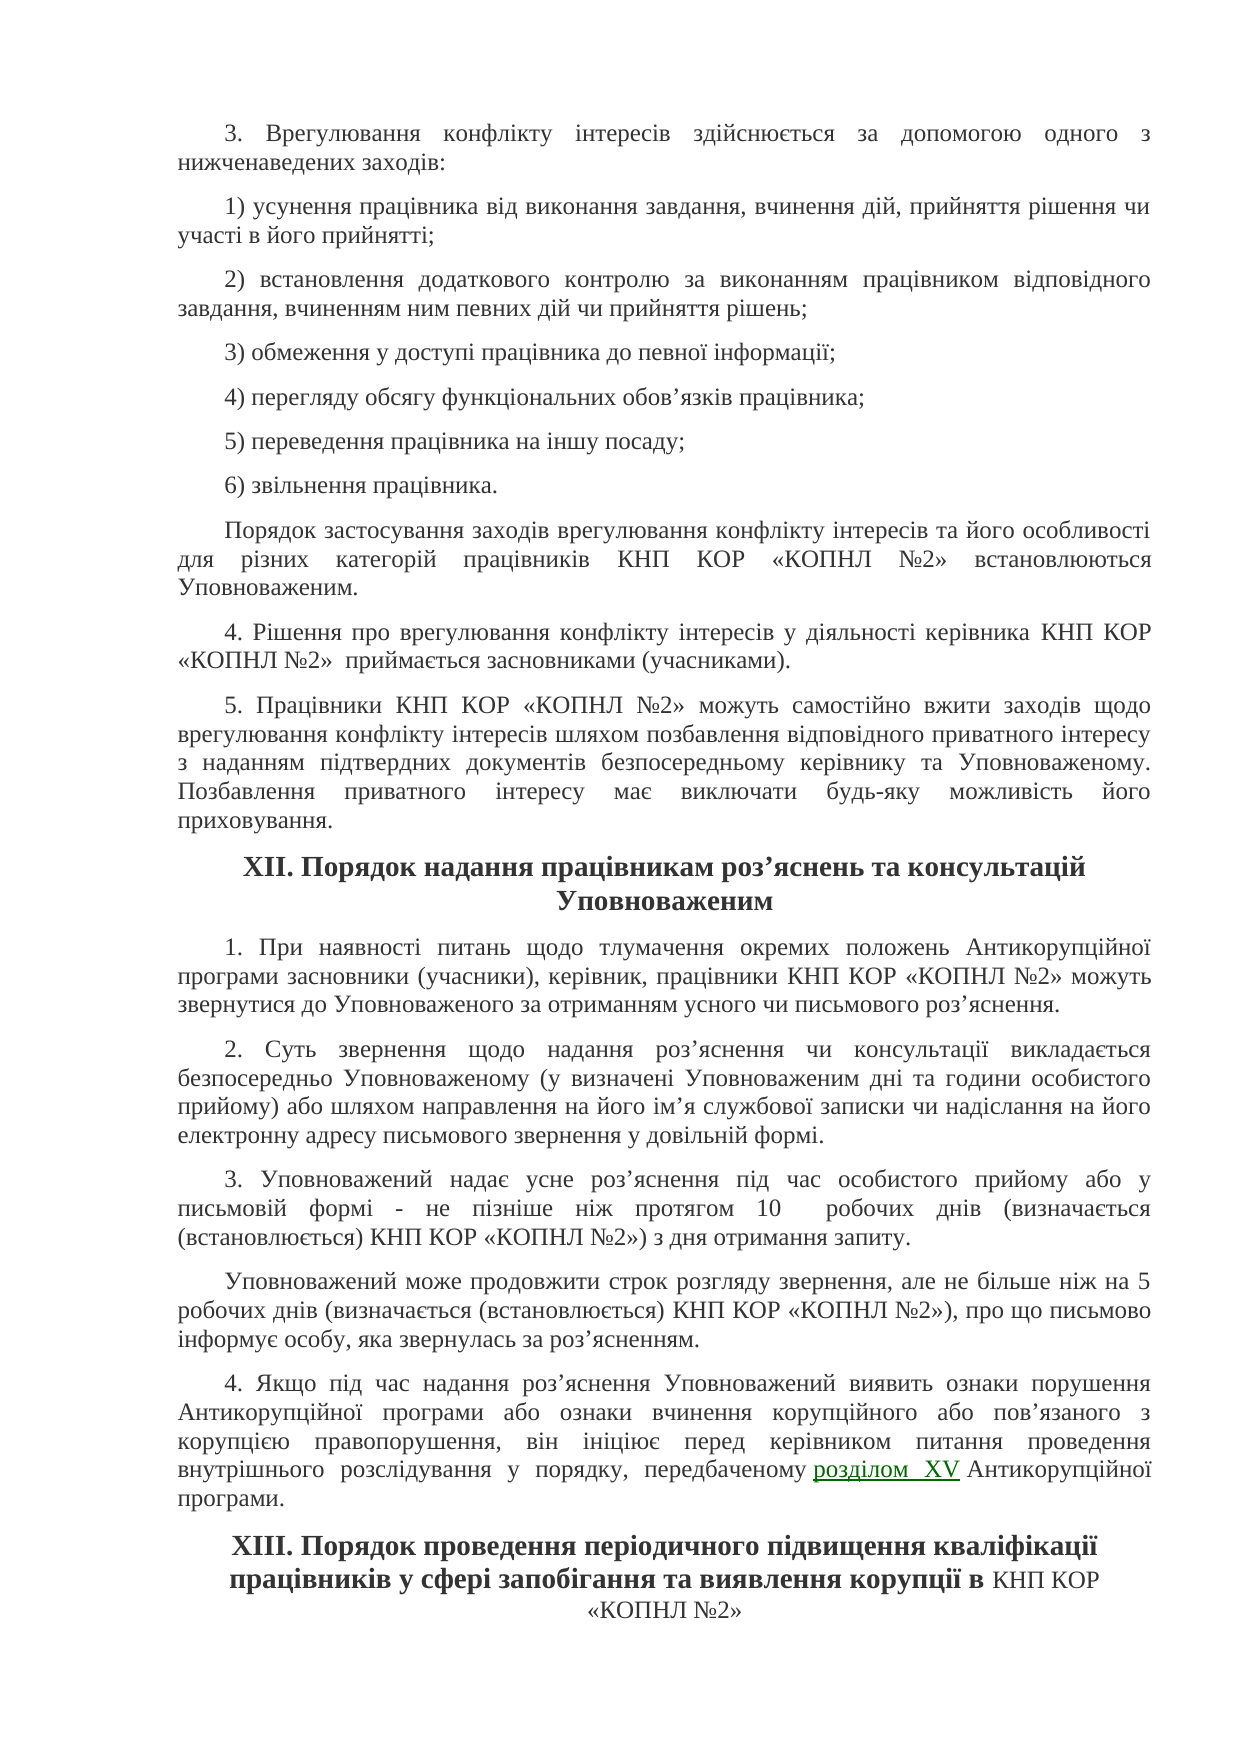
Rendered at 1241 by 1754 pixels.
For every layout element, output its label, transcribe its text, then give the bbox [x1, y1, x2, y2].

text 3. Врегулювання конфлікту інтересів здійснюється за допомогою одного з нижченаведених заходів: [177, 118, 1152, 176]
text 1) усунення працівника від виконання завдання, вчинення дій, прийняття рішення чи участі в його прийнятті; [177, 191, 1152, 249]
text 2) встановлення додаткового контролю за виконанням працівником відповідного завдання, вчиненням ним певних дій чи прийняття рішень; [177, 264, 1152, 322]
text 5) переведення працівника на іншу посаду; [177, 426, 1152, 455]
text 5. Працівники КНП КОР «КОПНЛ №2» можуть самостійно вжити заходів щодо врегулювання конфлікту інтересів шляхом позбавлення відповідного приватного інтересу з наданням підтвердних документів безпосередньому керівнику та Уповноваженому. Позбавлення приватного інтересу має виключати будь-яку можливість його приховування. [177, 690, 1152, 834]
text Уповноважений може продовжити строк розгляду звернення, але не більше ніж на 5 робочих днів (визначається (встановлюється) КНП КОР «КОПНЛ №2»), про що письмово інформує особу, яка звернулась за роз’ясненням. [177, 1266, 1152, 1353]
text XІІ. Порядок надання працівникам роз’яснень та консультацій Уповноваженим [224, 849, 1105, 916]
text 4) перегляду обсягу функціональних обов’язків працівника; [177, 382, 1152, 411]
text 3) обмеження у доступі працівника до певної інформації; [177, 337, 1152, 366]
text XІІІ. Порядок проведення періодичного підвищення кваліфікації працівників у сфері запобігання та виявлення корупції в КНП КОР «КОПНЛ №2» [224, 1528, 1105, 1623]
text 4. Якщо під час надання роз’яснення Уповноважений виявить ознаки порушення Антикорупційної програми або ознаки вчинення корупційного або пов’язаного з корупцією правопорушення, він ініціює перед керівником питання проведення внутрішнього розслідування у порядку, передбаченому розділом XV Антикорупційної програми. [177, 1368, 1152, 1512]
text 3. Уповноважений надає усне роз’яснення під час особистого прийому або у письмовій формі - не пізніше ніж протягом 10 робочих днів (визначається (встановлюється) КНП КОР «КОПНЛ №2») з дня отримання запиту. [177, 1164, 1152, 1251]
text 2. Суть звернення щодо надання роз’яснення чи консультації викладається безпосередньо Уповноваженому (у визначені Уповноваженим дні та години особистого прийому) або шляхом направлення на його ім’я службової записки чи надіслання на його електронну адресу письмового звернення у довільній формі. [177, 1034, 1152, 1149]
text 4. Рішення про врегулювання конфлікту інтересів у діяльності керівника КНП КОР «КОПНЛ №2» приймається засновниками (учасниками). [177, 617, 1152, 674]
text Порядок застосування заходів врегулювання конфлікту інтересів та його особливості для різних категорій працівників КНП КОР «КОПНЛ №2» встановлюються Уповноваженим. [177, 515, 1152, 601]
text 1. При наявності питань щодо тлумачення окремих положень Антикорупційної програми засновники (учасники), керівник, працівники КНП КОР «КОПНЛ №2» можуть звернутися до Уповноваженого за отриманням усного чи письмового роз’яснення. [177, 932, 1152, 1018]
text 6) звільнення працівника. [177, 471, 1152, 499]
